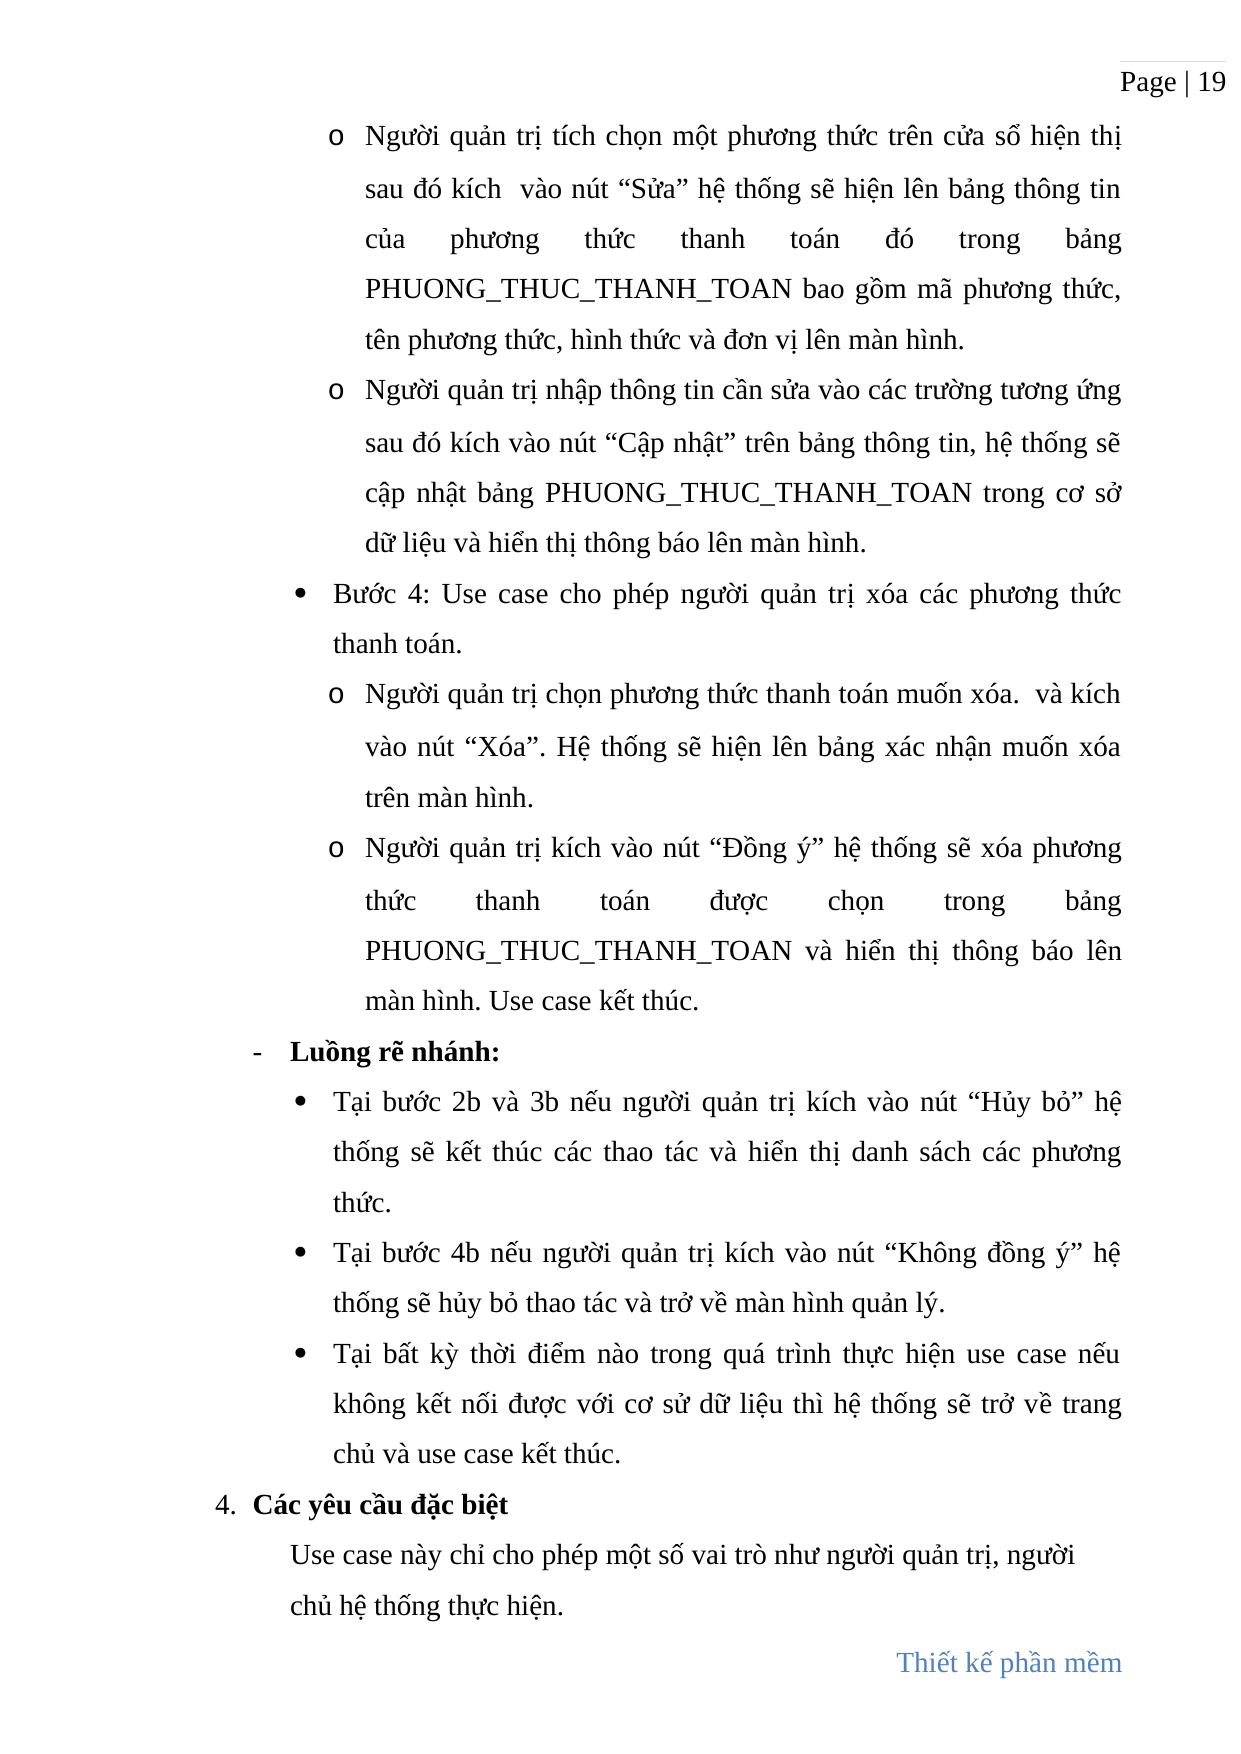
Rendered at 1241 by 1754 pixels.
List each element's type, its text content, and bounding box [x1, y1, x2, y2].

list Người quản trị tích chọn một phương thức trên cửa sổ hiện thị sau đó kích vào nút “Sửa” hệ thống sẽ hiện lên bảng thông tin của phương thức thanh toán đó trong bảng PHUONG_THUC_THANH_TOAN bao gồm mã phương thức, tên phương thức, hình thức và đơn vị lên màn hình. [327, 118, 1122, 355]
list Các yêu cầu đặc biệt [215, 1487, 1122, 1521]
list Bước 4: Use case cho phép người quản trị xóa các phương thức thanh toán. [295, 576, 1122, 660]
list Tại bước 2b và 3b nếu người quản trị kích vào nút “Hủy bỏ” hệ thống sẽ kết thúc các thao tác và hiển thị danh sách các phương thức. [295, 1084, 1122, 1218]
list Tại bước 4b nếu người quản trị kích vào nút “Không đồng ý” hệ thống sẽ hủy bỏ thao tác và trở về màn hình quản lý. [295, 1235, 1122, 1319]
list Người quản trị kích vào nút “Đồng ý” hệ thống sẽ xóa phương thức thanh toán được chọn trong bảng PHUONG_THUC_THANH_TOAN và hiển thị thông báo lên màn hình. Use case kết thúc. [327, 830, 1122, 1017]
list Luồng rẽ nhánh: [252, 1034, 1122, 1067]
list Tại bất kỳ thời điểm nào trong quá trình thực hiện use case nếu không kết nối được với cơ sử dữ liệu thì hệ thống sẽ trở về trang chủ và use case kết thúc. [295, 1336, 1122, 1470]
list Người quản trị chọn phương thức thanh toán muốn xóa. và kích vào nút “Xóa”. Hệ thống sẽ hiện lên bảng xác nhận muốn xóa trên màn hình. [327, 677, 1122, 813]
list Use case này chỉ cho phép một số vai trò như người quản trị, người chủ hệ thống thực hiện. [290, 1537, 1122, 1621]
list Người quản trị nhập thông tin cần sửa vào các trường tương ứng sau đó kích vào nút “Cập nhật” trên bảng thông tin, hệ thống sẽ cập nhật bảng PHUONG_THUC_THANH_TOAN trong cơ sở dữ liệu và hiển thị thông báo lên màn hình. [327, 372, 1122, 559]
